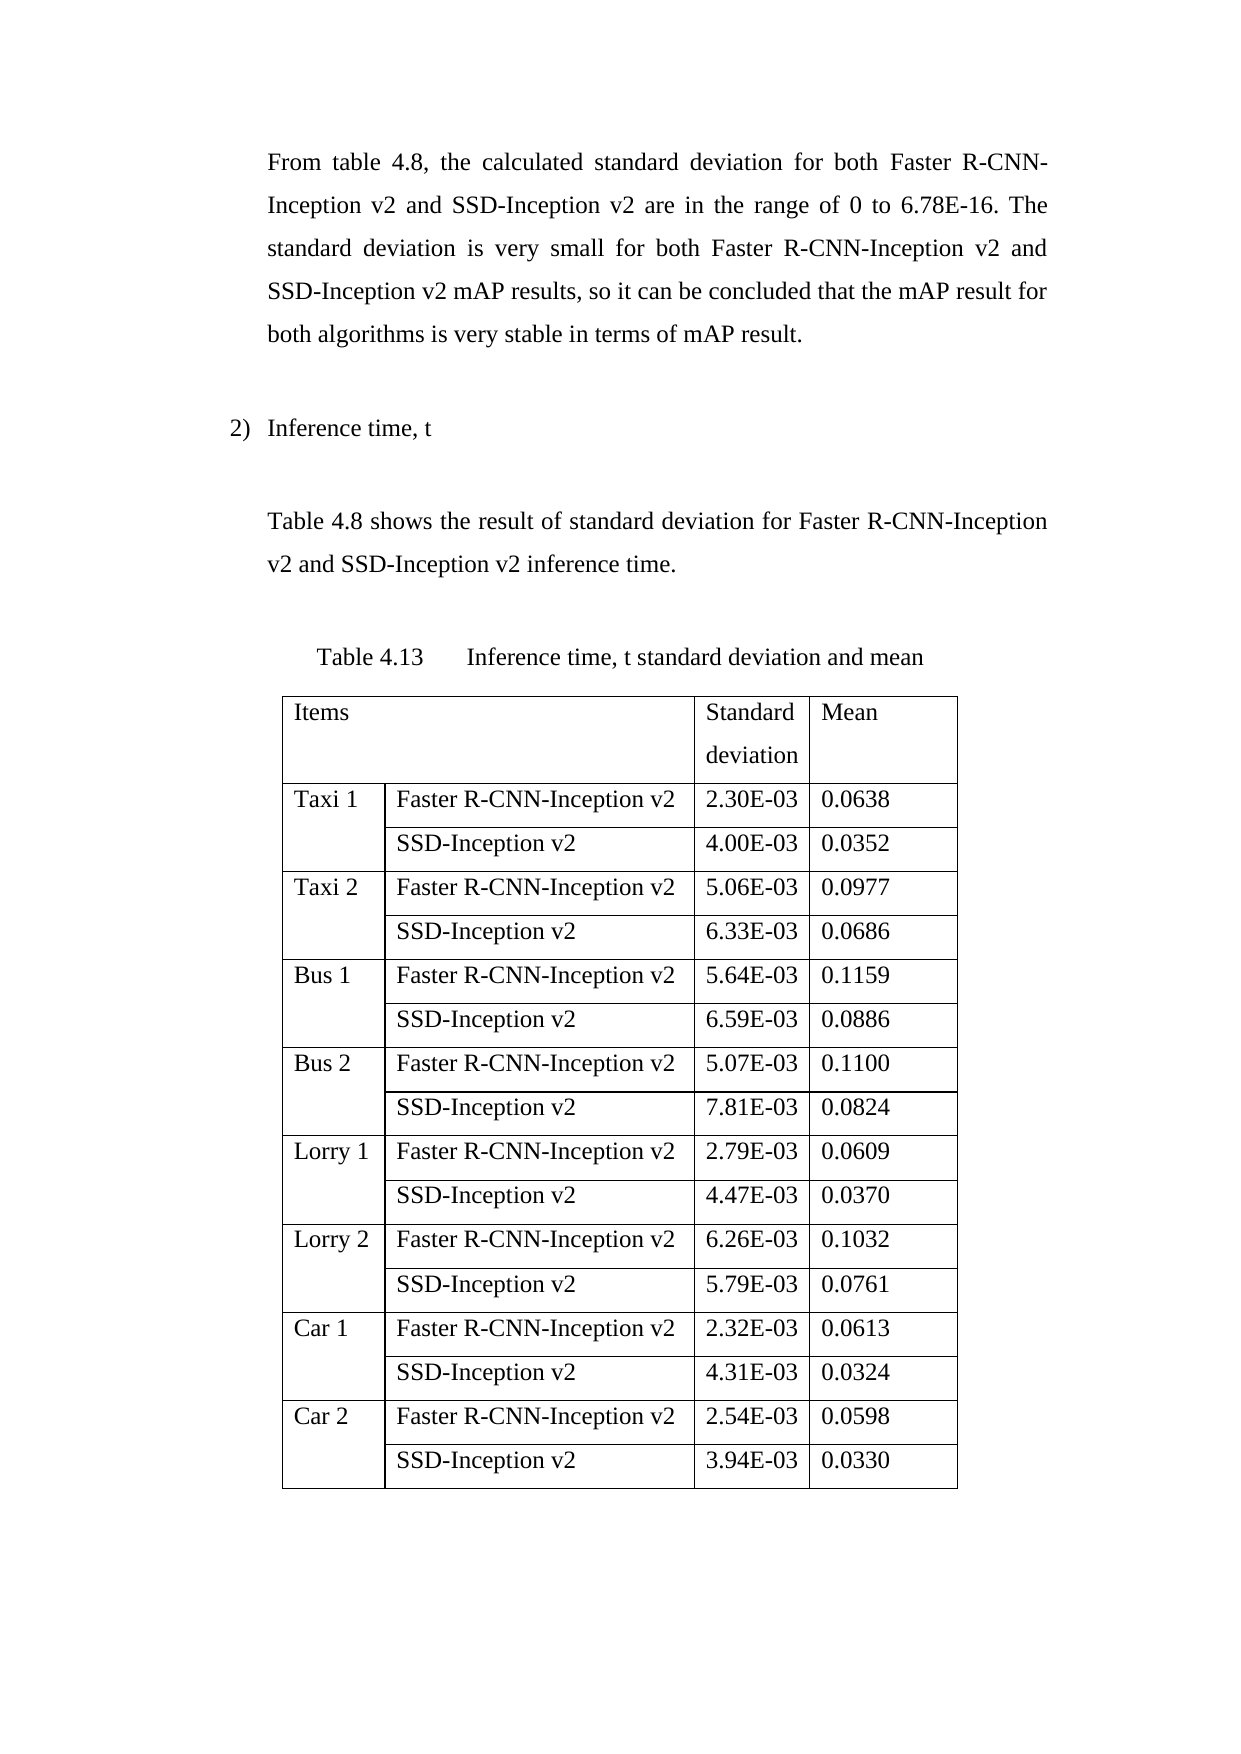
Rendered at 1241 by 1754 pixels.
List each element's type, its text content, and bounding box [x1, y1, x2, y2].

table_cell 0.0886 [810, 1004, 957, 1047]
table_cell Faster R-CNN-Inception v2 [386, 1225, 694, 1268]
table_cell 0.1159 [810, 960, 957, 1003]
table_cell Lorry 2 [283, 1225, 384, 1312]
table_cell Faster R-CNN-Inception v2 [386, 1136, 694, 1179]
table_cell 0.0613 [810, 1313, 957, 1356]
table_cell 0.0824 [810, 1093, 957, 1135]
text Table 4.8 shows the result of standard deviation for Faster R-CNN-Inception v2 and SSD-Inception v2 inference time. [267, 506, 1048, 578]
table_cell SSD-Inception v2 [386, 1269, 694, 1312]
table_cell 2.30E-03 [695, 784, 809, 827]
table_cell 4.47E-03 [695, 1181, 809, 1223]
table_cell 5.07E-03 [695, 1048, 809, 1091]
text From table 4.8, the calculated standard deviation for both Faster R-CNN-Inception v2 and SSD-Inception v2 are in the range of 0 to 6.78E-16. The standard deviation is very small for both Faster R-CNN-Inception v2 and SSD-Inception v2 mAP results, so it can be concluded that the mAP result for both algorithms is very stable in terms of mAP result. [267, 147, 1048, 348]
table_cell 5.64E-03 [695, 960, 809, 1003]
table_cell SSD-Inception v2 [386, 1357, 694, 1400]
table_cell Car 1 [283, 1313, 384, 1400]
table_cell Taxi 2 [283, 872, 384, 959]
table_cell 0.1032 [810, 1225, 957, 1268]
table_cell Taxi 1 [283, 784, 384, 871]
table_cell 0.0330 [810, 1445, 957, 1488]
table_cell 0.0977 [810, 872, 957, 915]
table_cell SSD-Inception v2 [386, 1181, 694, 1223]
table_cell 0.0352 [810, 828, 957, 871]
table_cell 0.0370 [810, 1181, 957, 1223]
table_header Standard deviation [695, 697, 809, 783]
table_cell Bus 1 [283, 960, 384, 1047]
table_cell 4.00E-03 [695, 828, 809, 871]
table_cell 0.0609 [810, 1136, 957, 1179]
table_cell 6.33E-03 [695, 916, 809, 959]
list Inference time, t [229, 413, 1048, 441]
table_cell Faster R-CNN-Inception v2 [386, 1048, 694, 1091]
table_cell 2.32E-03 [695, 1313, 809, 1356]
table_cell Car 2 [283, 1401, 384, 1488]
table_cell 0.0686 [810, 916, 957, 959]
table_header Items [283, 697, 694, 783]
table_cell Faster R-CNN-Inception v2 [386, 960, 694, 1003]
table_cell 7.81E-03 [695, 1093, 809, 1135]
table_cell 0.0761 [810, 1269, 957, 1312]
table_cell SSD-Inception v2 [386, 1004, 694, 1047]
table_cell 6.26E-03 [695, 1225, 809, 1268]
table_cell 0.1100 [810, 1048, 957, 1091]
table_cell 5.79E-03 [695, 1269, 809, 1312]
table_cell SSD-Inception v2 [386, 916, 694, 959]
table_cell 4.31E-03 [695, 1357, 809, 1400]
table_cell SSD-Inception v2 [386, 828, 694, 871]
table_cell 0.0638 [810, 784, 957, 827]
table_cell Lorry 1 [283, 1136, 384, 1223]
table_cell 6.59E-03 [695, 1004, 809, 1047]
table_cell 2.79E-03 [695, 1136, 809, 1179]
table_header Mean [810, 697, 957, 783]
table_cell SSD-Inception v2 [386, 1093, 694, 1135]
table_cell 0.0324 [810, 1357, 957, 1400]
table_cell 0.0598 [810, 1401, 957, 1444]
table_cell Faster R-CNN-Inception v2 [386, 1401, 694, 1444]
table_cell Faster R-CNN-Inception v2 [386, 1313, 694, 1356]
table_cell Faster R-CNN-Inception v2 [386, 784, 694, 827]
table_cell SSD-Inception v2 [386, 1445, 694, 1488]
table_cell 2.54E-03 [695, 1401, 809, 1444]
table_cell Bus 2 [283, 1048, 384, 1135]
table_cell 5.06E-03 [695, 872, 809, 915]
table_cell Faster R-CNN-Inception v2 [386, 872, 694, 915]
table_cell 3.94E-03 [695, 1445, 809, 1488]
